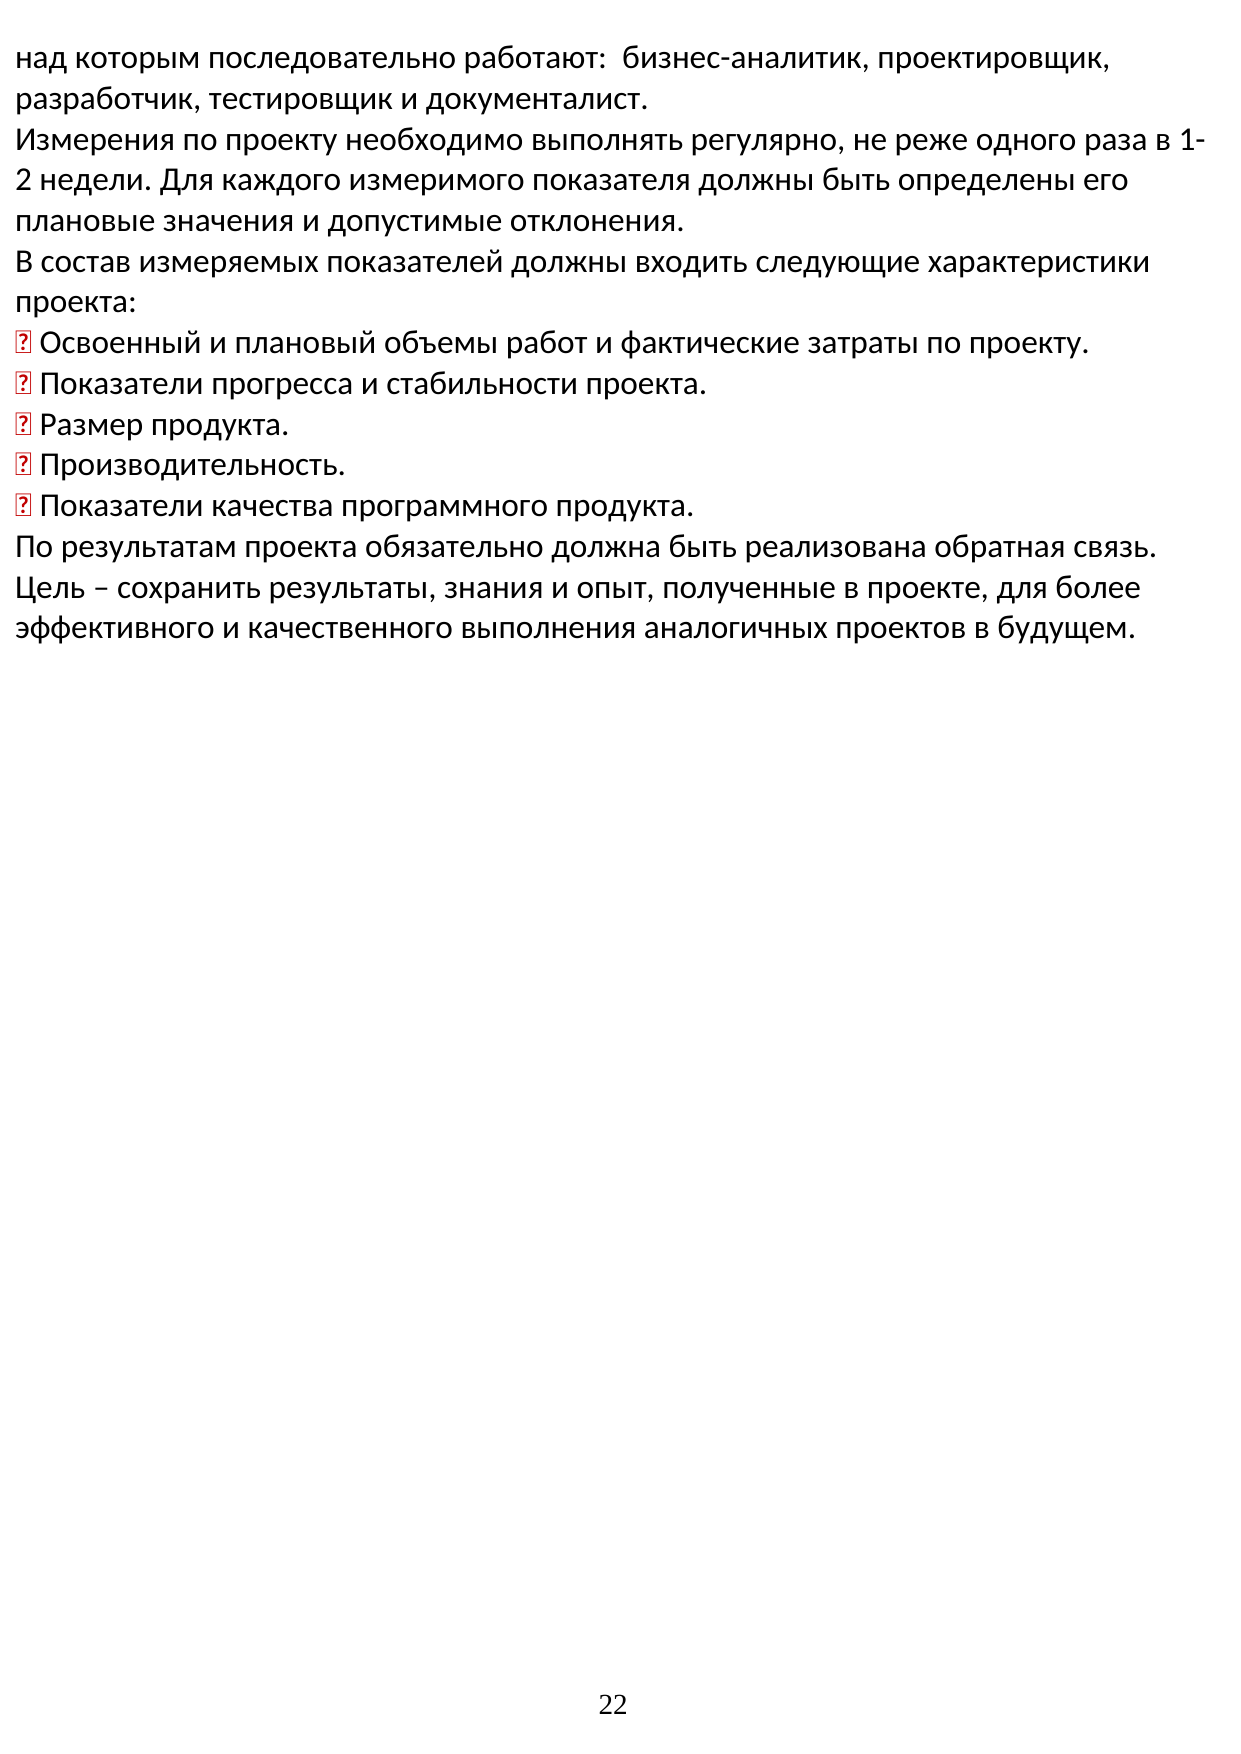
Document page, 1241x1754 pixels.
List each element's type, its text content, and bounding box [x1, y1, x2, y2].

text По результатам проекта обязательно должна быть реализована обратная связь. Цель – сохранить результаты, знания и опыт, полученные в проекте, для более эффективного и качественного выполнения аналогичных проектов в будущем. [15, 525, 1211, 647]
text  Освоенный и плановый объемы работ и фактические затраты по проекту. [15, 321, 1211, 362]
text Измерения по проекту необходимо выполнять регулярно, не реже одного раза в 1-2 недели. Для каждого измеримого показателя должны быть определены его плановые значения и допустимые отклонения. [15, 118, 1211, 240]
text  Показатели качества программного продукта. [15, 484, 1211, 525]
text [15, 36, 1211, 118]
text В состав измеряемых показателей должны входить следующие характеристики проекта: [15, 240, 1211, 321]
text  Показатели прогресса и стабильности проекта. [15, 362, 1211, 403]
text  Производительность. [15, 443, 1211, 484]
text  Размер продукта. [15, 403, 1211, 443]
